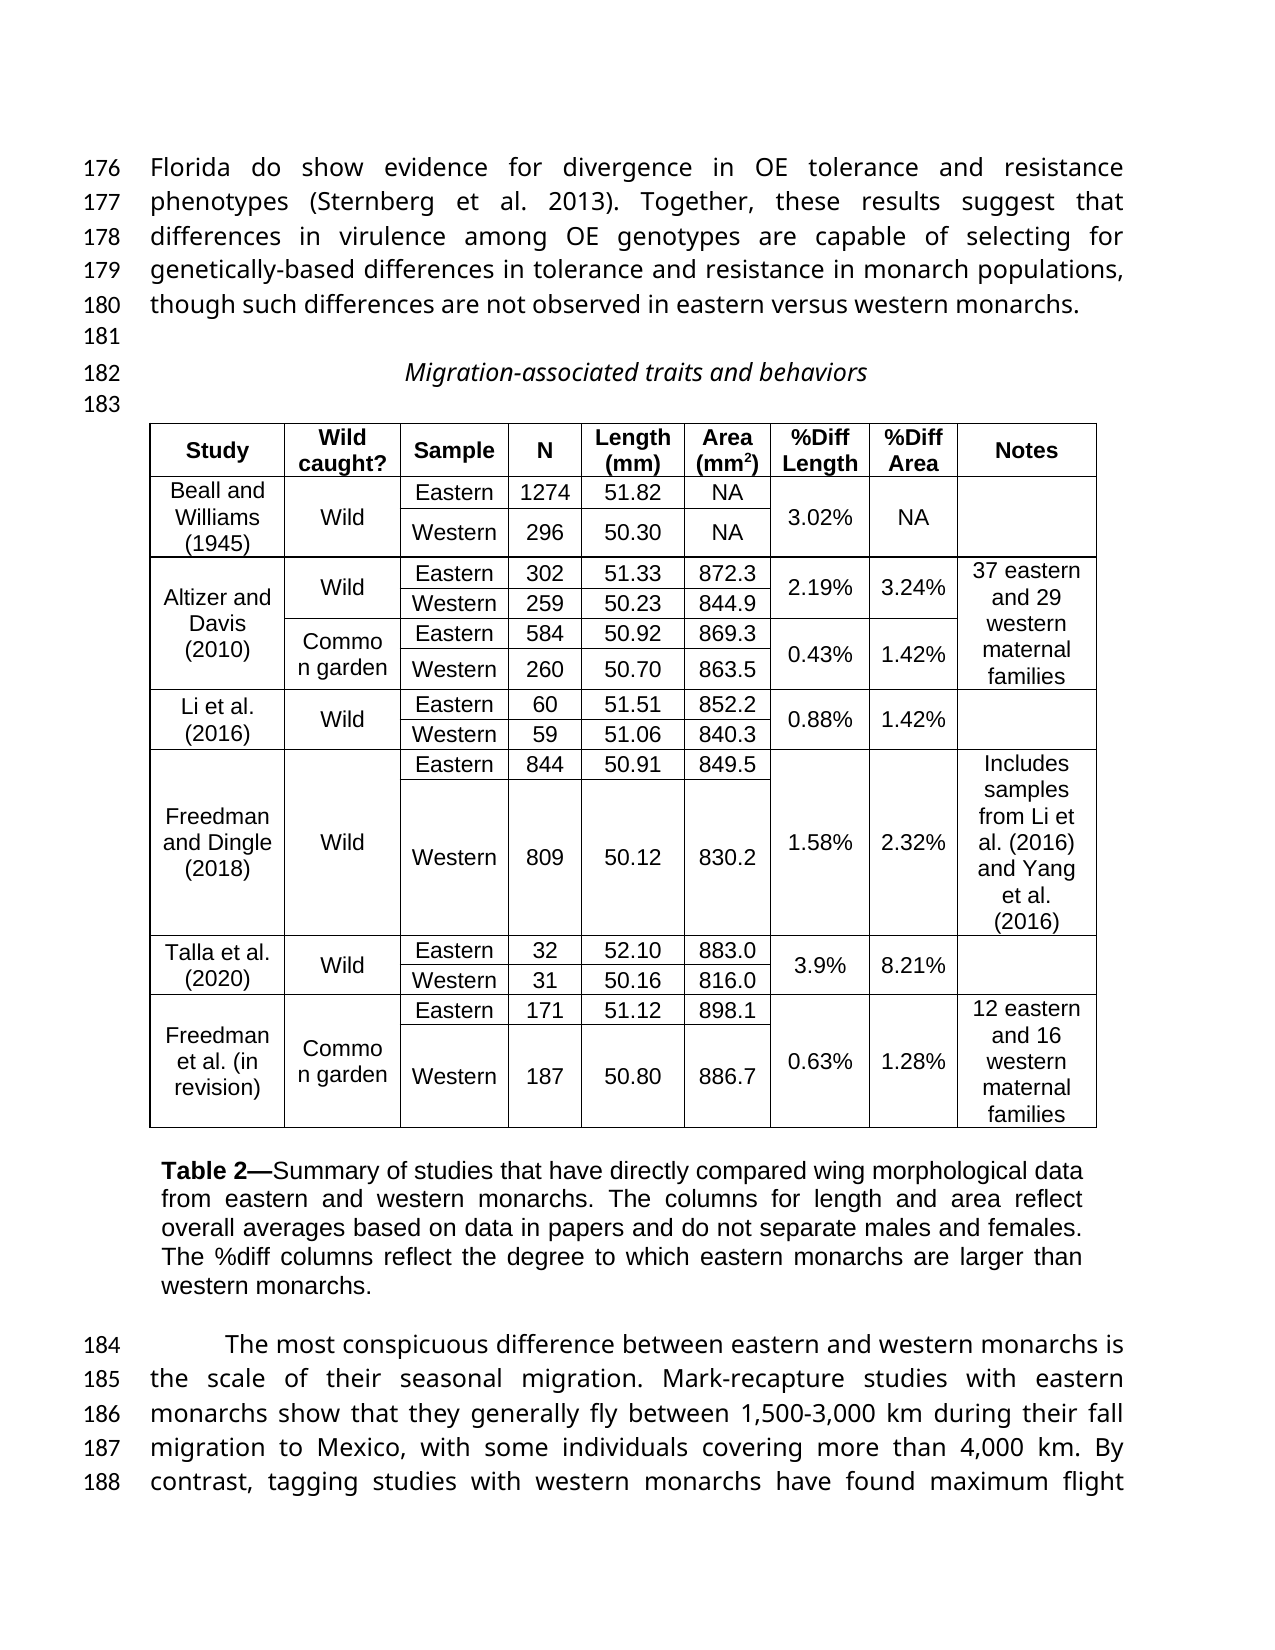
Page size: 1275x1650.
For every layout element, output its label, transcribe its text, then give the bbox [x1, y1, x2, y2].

table_header Area (mm2) [685, 424, 770, 476]
table_cell Eastern [401, 477, 508, 508]
table_cell 50.80 [582, 1025, 684, 1127]
table_cell 296 [509, 509, 581, 556]
table_cell Beall and Williams (1945) [151, 477, 284, 556]
table_cell 50.91 [582, 750, 684, 779]
table_cell 50.23 [582, 589, 684, 618]
table_header Notes [958, 424, 1096, 476]
table_cell 872.3 [685, 558, 770, 588]
table_cell 50.70 [582, 649, 684, 689]
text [150, 1327, 1125, 1497]
table_cell 31 [509, 965, 581, 994]
table_cell 816.0 [685, 965, 770, 994]
table_cell 187 [509, 1025, 581, 1127]
table_cell 50.92 [582, 619, 684, 648]
table_cell 863.5 [685, 649, 770, 689]
table_cell Common garden [285, 995, 400, 1127]
table_cell Eastern [401, 690, 508, 719]
table_cell 3.9% [771, 936, 869, 994]
table_cell 3.02% [771, 477, 869, 556]
table_cell [958, 690, 1096, 749]
table_cell 830.2 [685, 780, 770, 934]
table_cell Includes samples from Li et al. (2016) and Yang et al. (2016) [958, 750, 1096, 934]
table_cell 852.2 [685, 690, 770, 719]
table_cell Western [401, 780, 508, 934]
table_cell 1274 [509, 477, 581, 508]
table_cell NA [870, 477, 957, 556]
table_cell NA [685, 509, 770, 556]
table_cell 52.10 [582, 936, 684, 964]
table_cell 849.5 [685, 750, 770, 779]
table_cell 840.3 [685, 720, 770, 749]
table_cell Talla et al. (2020) [151, 936, 284, 994]
table_cell NA [685, 477, 770, 508]
table_cell Wild [285, 558, 400, 618]
table_cell 1.58% [771, 750, 869, 934]
table_cell Freedman et al. (in revision) [151, 995, 284, 1127]
table_cell 809 [509, 780, 581, 934]
table_cell Wild [285, 690, 400, 749]
table_cell 1.42% [870, 690, 957, 749]
table_cell 2.19% [771, 558, 869, 618]
table_cell Common garden [285, 619, 400, 689]
table_cell 59 [509, 720, 581, 749]
table_cell 3.24% [870, 558, 957, 618]
table_cell 51.82 [582, 477, 684, 508]
table_cell Altizer and Davis (2010) [151, 558, 284, 689]
table_cell 50.12 [582, 780, 684, 934]
table_cell Wild [285, 477, 400, 556]
table_cell Eastern [401, 558, 508, 588]
table_cell Western [401, 589, 508, 618]
table_cell Eastern [401, 619, 508, 648]
table_cell 844 [509, 750, 581, 779]
table_cell Western [401, 720, 508, 749]
table_cell 171 [509, 995, 581, 1024]
table_cell Western [401, 1025, 508, 1127]
table_cell 0.63% [771, 995, 869, 1127]
table_cell 883.0 [685, 936, 770, 964]
table_cell 1.28% [870, 995, 957, 1127]
table_cell Freedman and Dingle (2018) [151, 750, 284, 934]
table_cell 60 [509, 690, 581, 719]
table_cell 0.43% [771, 619, 869, 689]
table_cell 886.7 [685, 1025, 770, 1127]
table_header N [509, 424, 581, 476]
table_header Sample [401, 424, 508, 476]
table_cell 8.21% [870, 936, 957, 994]
table_cell 302 [509, 558, 581, 588]
table_cell 32 [509, 936, 581, 964]
table_cell Table 2—Summary of studies that have directly compared wing morphological data from eastern and western monarchs. The columns for length and area reflect overall averages based on data in papers and do not separate males and females. The %diff columns reflect the degree to which eastern monarchs are larger than western monarchs. [150, 1128, 1096, 1327]
table_cell 37 eastern and 29 western maternal families [958, 558, 1096, 689]
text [150, 150, 1125, 320]
table_cell Western [401, 965, 508, 994]
table_cell Wild [285, 936, 400, 994]
table_cell 0.88% [771, 690, 869, 749]
table_cell Western [401, 649, 508, 689]
table_header Wild caught? [285, 424, 400, 476]
table_cell Eastern [401, 995, 508, 1024]
table_cell [958, 936, 1096, 994]
table_cell [958, 477, 1096, 556]
table_cell 260 [509, 649, 581, 689]
table_cell Western [401, 509, 508, 556]
table_cell 51.12 [582, 995, 684, 1024]
table_cell Wild [285, 750, 400, 934]
table_cell 259 [509, 589, 581, 618]
table_cell 1.42% [870, 619, 957, 689]
table_cell Eastern [401, 750, 508, 779]
table_header %Diff Length [771, 424, 869, 476]
table_cell 12 eastern and 16 western maternal families [958, 995, 1096, 1127]
table_cell Li et al. (2016) [151, 690, 284, 749]
table_cell Eastern [401, 936, 508, 964]
table_header Study [151, 424, 284, 476]
table_cell 50.16 [582, 965, 684, 994]
text Migration-associated traits and behaviors [150, 354, 1125, 388]
table_header Length (mm) [582, 424, 684, 476]
table_cell 869.3 [685, 619, 770, 648]
table_cell 51.06 [582, 720, 684, 749]
table_cell 50.30 [582, 509, 684, 556]
table_cell 898.1 [685, 995, 770, 1024]
table_cell 584 [509, 619, 581, 648]
table_cell 844.9 [685, 589, 770, 618]
table_cell 51.33 [582, 558, 684, 588]
table_header %Diff Area [870, 424, 957, 476]
table_cell 51.51 [582, 690, 684, 719]
table_cell 2.32% [870, 750, 957, 934]
